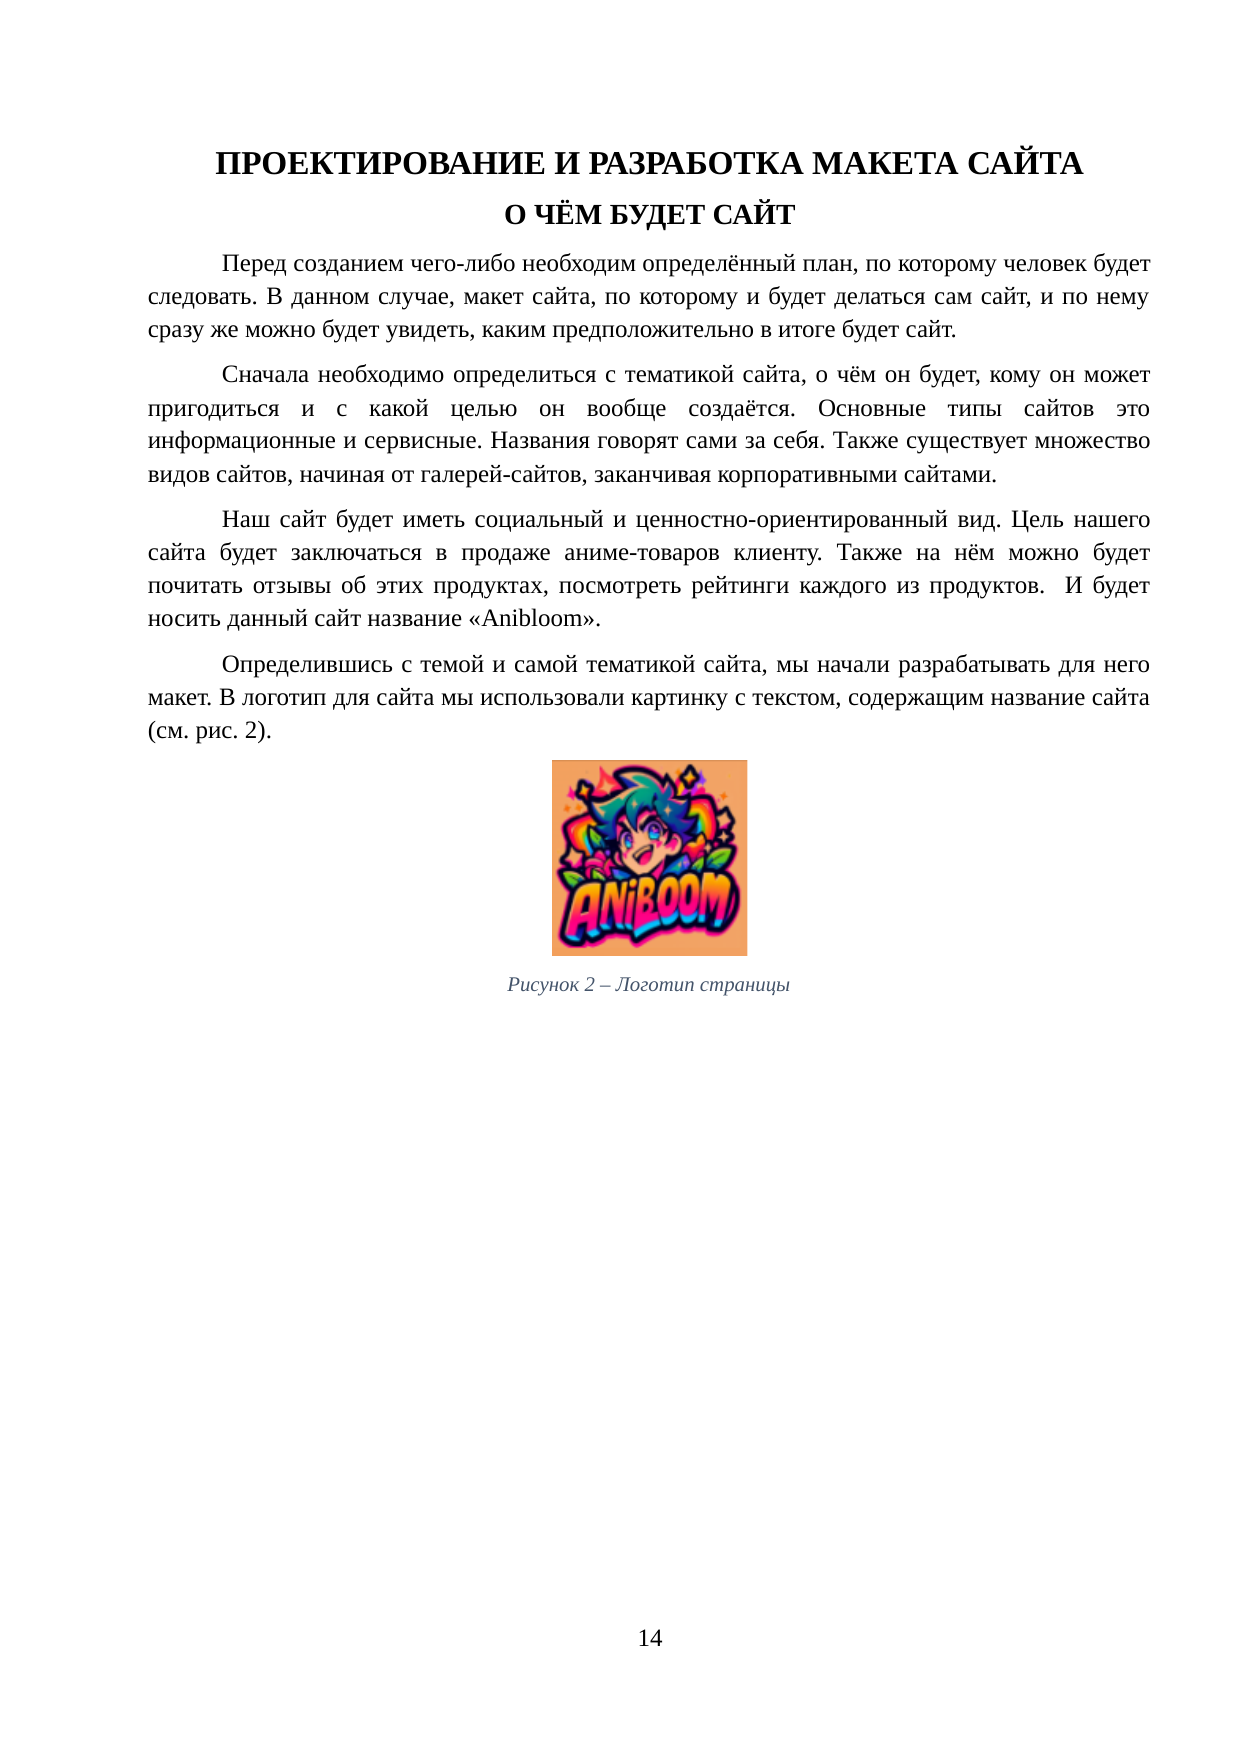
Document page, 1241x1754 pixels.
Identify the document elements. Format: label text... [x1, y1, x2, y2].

text Перед созданием чего-либо необходим определённый план, по которому человек будет следовать. В данном случае, макет сайта, по которому и будет делаться сам сайт, и по нему сразу же можно будет увидеть, каким предположительно в итоге будет сайт. [148, 248, 1152, 343]
text Определившись с темой и самой тематикой сайта, мы начали разрабатывать для него макет. В логотип для сайта мы использовали картинку с текстом, содержащим название сайта (см. рис. 2). [148, 649, 1152, 743]
text Наш сайт будет иметь социальный и ценностно-ориентированный вид. Цель нашего сайта будет заключаться в продаже аниме-товаров клиенту. Также на нём можно будет почитать отзывы об этих продуктах, посмотреть рейтинги каждого из продуктов. И будет носить данный сайт название «Anibloom». [148, 504, 1152, 632]
picture [552, 760, 748, 956]
text Сначала необходимо определиться с тематикой сайта, о чём он будет, кому он может пригодиться и с какой целью он вообще создаётся. Основные типы сайтов это информационные и сервисные. Названия говорят сами за себя. Также существует множество видов сайтов, начиная от галерей-сайтов, заканчивая корпоративными сайтами. [148, 359, 1152, 487]
subtitle О чём будет сайт [148, 197, 1152, 231]
subtitle ПРОЕКТИРОВАНИЕ И РАЗРАБОТКА МАКЕТА САЙТА [148, 143, 1152, 181]
text Рисунок 2 – Логотип страницы [148, 972, 1152, 996]
